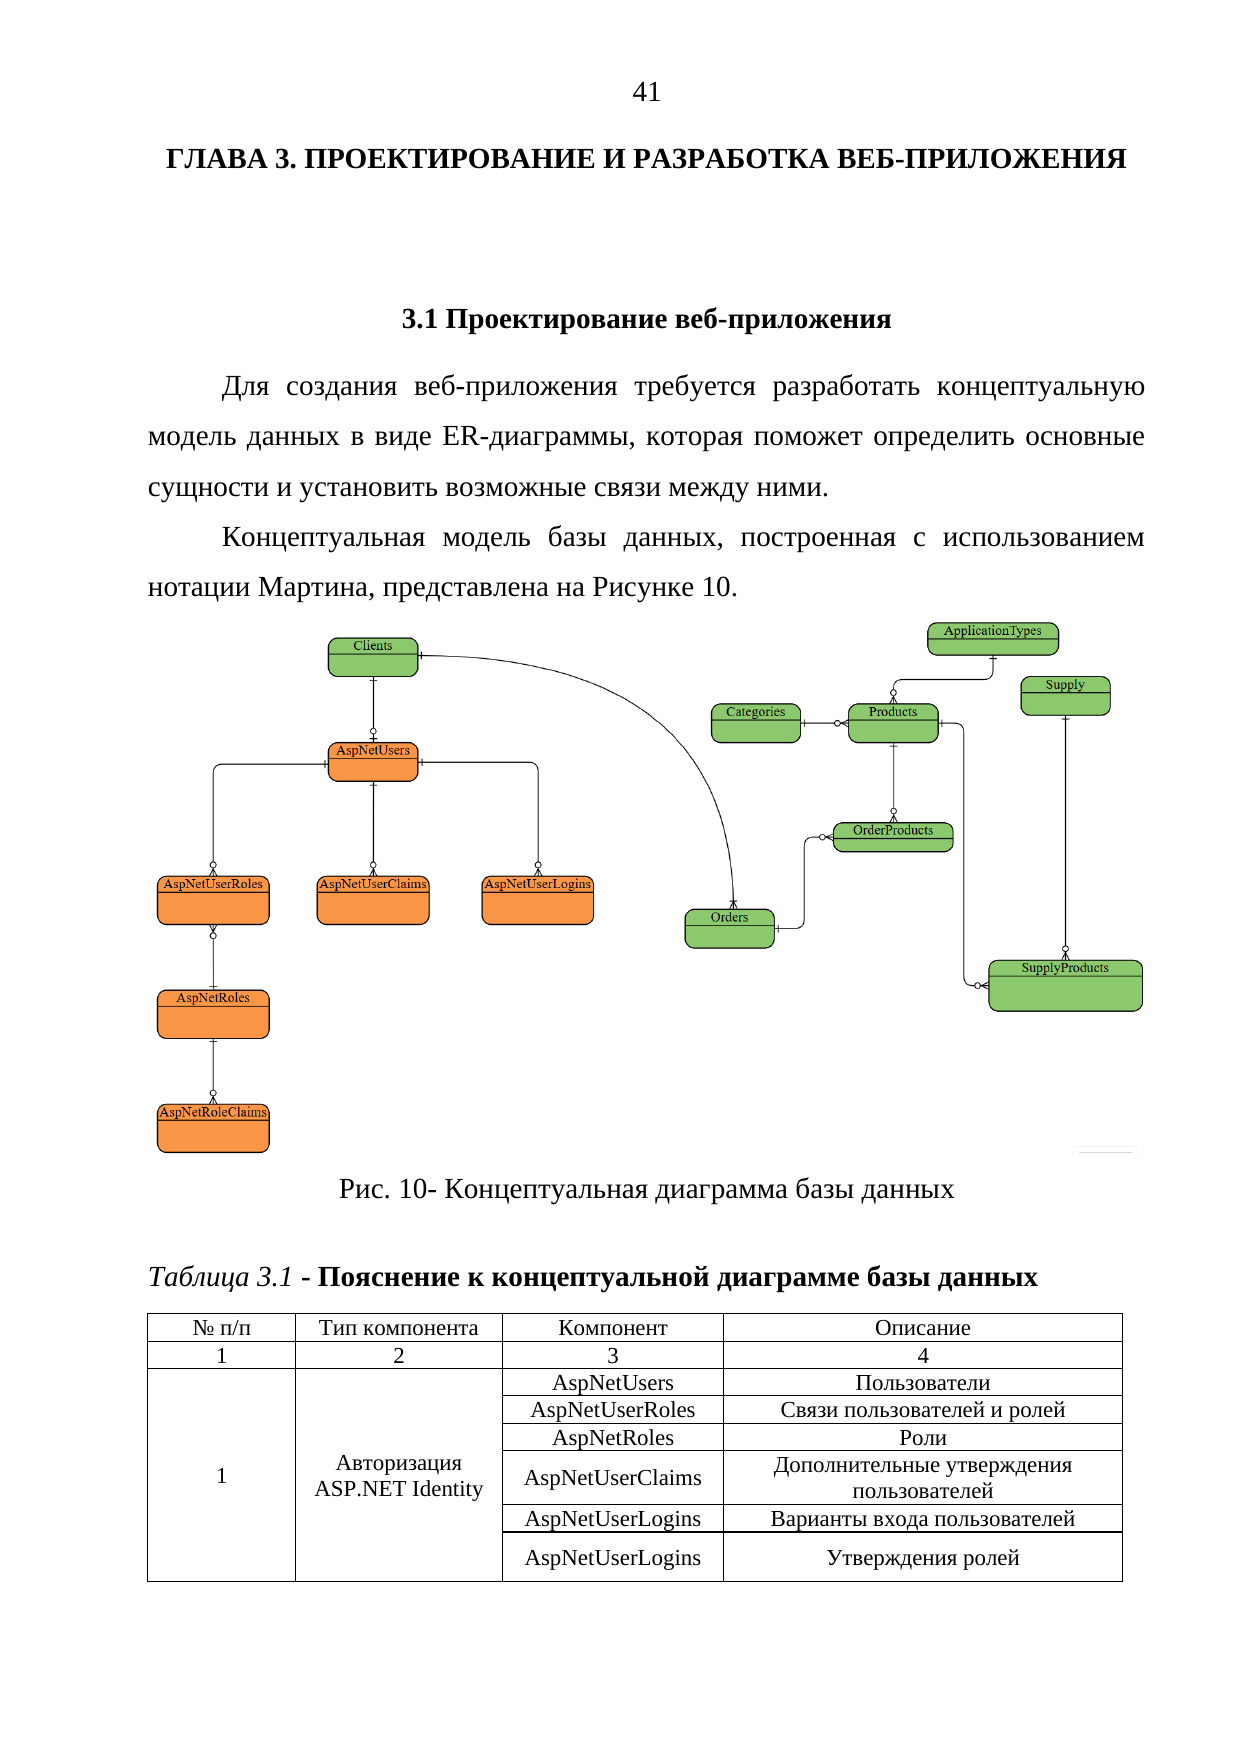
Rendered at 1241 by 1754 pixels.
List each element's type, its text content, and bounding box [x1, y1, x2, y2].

table_cell 2 [296, 1342, 502, 1368]
table_cell 4 [724, 1342, 1122, 1368]
table_header Тип компонента [296, 1314, 502, 1341]
text Рис. 10- Концептуальная диаграмма базы данных [148, 1171, 1146, 1204]
picture [147, 619, 1146, 1155]
table_cell AspNetUserLogins [503, 1505, 723, 1531]
table_cell AspNetUsers [503, 1369, 723, 1395]
table_cell Связи пользователей и ролей [724, 1396, 1122, 1423]
table_header Компонент [503, 1314, 723, 1341]
table_cell AspNetUserRoles [503, 1396, 723, 1423]
table_header № п/п [148, 1314, 295, 1341]
table_cell 3 [503, 1342, 723, 1368]
table_cell 1 [148, 1369, 295, 1581]
text Концептуальная модель базы данных, построенная с использованием нотации Мартина, представлена на Рисунке 10. [148, 519, 1146, 603]
table_cell 1 [148, 1342, 295, 1368]
table_cell Варианты входа пользователей [724, 1505, 1122, 1531]
table_cell Авторизация ASP.NET Identity [296, 1369, 502, 1581]
table_cell Роли [724, 1424, 1122, 1450]
text Для создания веб-приложения требуется разработать концептуальную модель данных в виде ER-диаграммы, которая поможет определить основные сущности и установить возможные связи между ними. [148, 368, 1146, 502]
table_cell Дополнительные утверждения пользователей [724, 1451, 1122, 1504]
table_header Описание [724, 1314, 1122, 1341]
table_cell AspNetUserClaims [503, 1451, 723, 1504]
text Таблица 3.1 - Пояснение к концептуальной диаграмме базы данных [148, 1259, 1146, 1292]
table_cell AspNetRoles [503, 1424, 723, 1450]
subtitle ГЛАВА 3. ПРОЕКТИРОВАНИЕ И РАЗРАБОТКА ВЕБ-ПРИЛОЖЕНИЯ [148, 141, 1146, 174]
subtitle 3.1 Проектирование веб-приложения [148, 301, 1146, 334]
table_cell AspNetUserLogins [503, 1533, 723, 1581]
table_cell Пользователи [724, 1369, 1122, 1395]
table_cell Утверждения ролей [724, 1533, 1122, 1581]
